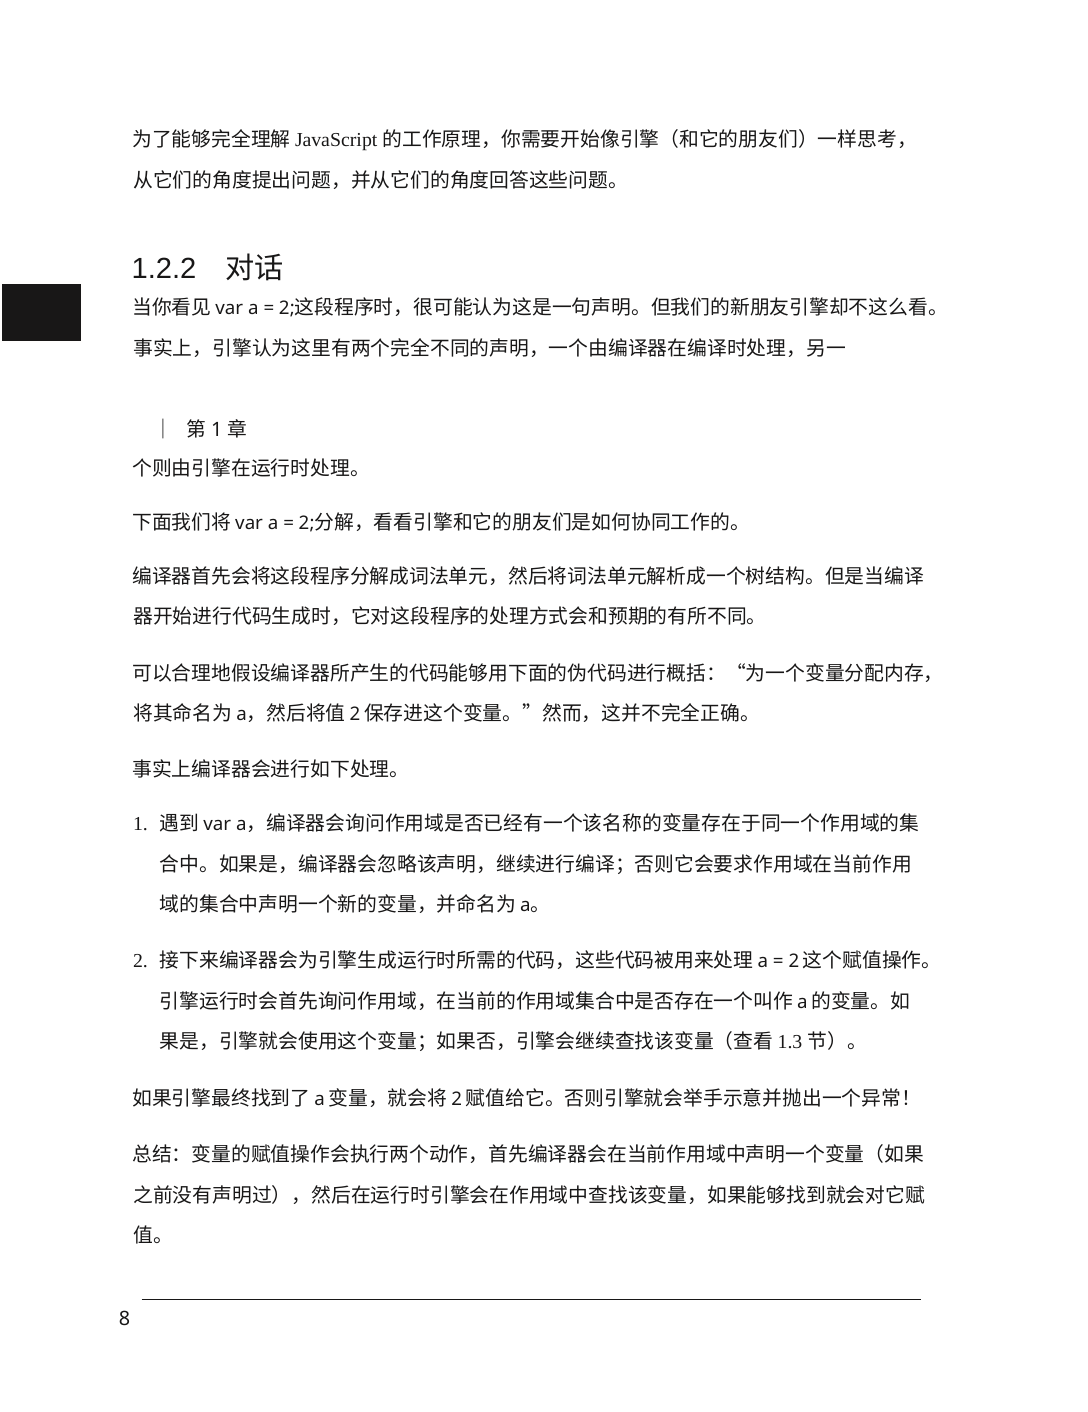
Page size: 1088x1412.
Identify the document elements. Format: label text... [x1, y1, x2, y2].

text 可以合理地假设编译器所产生的代码能够用下面的伪代码进行概括：“为一个变量分配内存，将其命名为a，然后将值2保存进这个变量。”然而，这并不完全正确。 [132, 657, 932, 726]
list 遇到var a，编译器会询问作用域是否已经有一个该名称的变量存在于同一个作用域的集合中。如果是，编译器会忽略该声明，继续进行编译；否则它会要求作用域在当前作用域的集合中声明一个新的变量，并命名为a。 [133, 808, 928, 917]
text 当你看见var a = 2;这段程序时，很可能认为这是一句声明。但我们的新朋友引擎却不这么看。事实上，引擎认为这里有两个完全不同的声明，一个由编译器在编译时处理，另一 [132, 292, 932, 361]
text 为了能够完全理解 JavaScript 的工作原理，你需要开始像引擎（和它的朋友们）一样思考，从它们的角度提出问题，并从它们的角度回答这些问题。 [132, 124, 932, 193]
text 事实上编译器会进行如下处理。 [132, 753, 932, 782]
subtitle 1.2.2 对话 [131, 244, 932, 287]
text 个则由引擎在运行时处理。 [132, 452, 932, 481]
subtitle ｜ 第 1 章 [153, 414, 932, 442]
list 接下来编译器会为引擎生成运行时所需的代码，这些代码被用来处理a = 2这个赋值操作。引擎运行时会首先询问作用域，在当前的作用域集合中是否存在一个叫作a的变量。如果是，引擎就会使用这个变量；如果否，引擎会继续查找该变量（查看 1.3 节）。 [133, 945, 928, 1054]
text 如果引擎最终找到了a变量，就会将2赋值给它。否则引擎就会举手示意并抛出一个异常！ [132, 1083, 932, 1111]
text 总结：变量的赋值操作会执行两个动作，首先编译器会在当前作用域中声明一个变量（如果之前没有声明过），然后在运行时引擎会在作用域中查找该变量，如果能够找到就会对它赋值。 [132, 1139, 932, 1248]
text 编译器首先会将这段程序分解成词法单元，然后将词法单元解析成一个树结构。但是当编译器开始进行代码生成时，它对这段程序的处理方式会和预期的有所不同。 [132, 560, 932, 629]
text 下面我们将var a = 2;分解，看看引擎和它的朋友们是如何协同工作的。 [132, 506, 932, 535]
